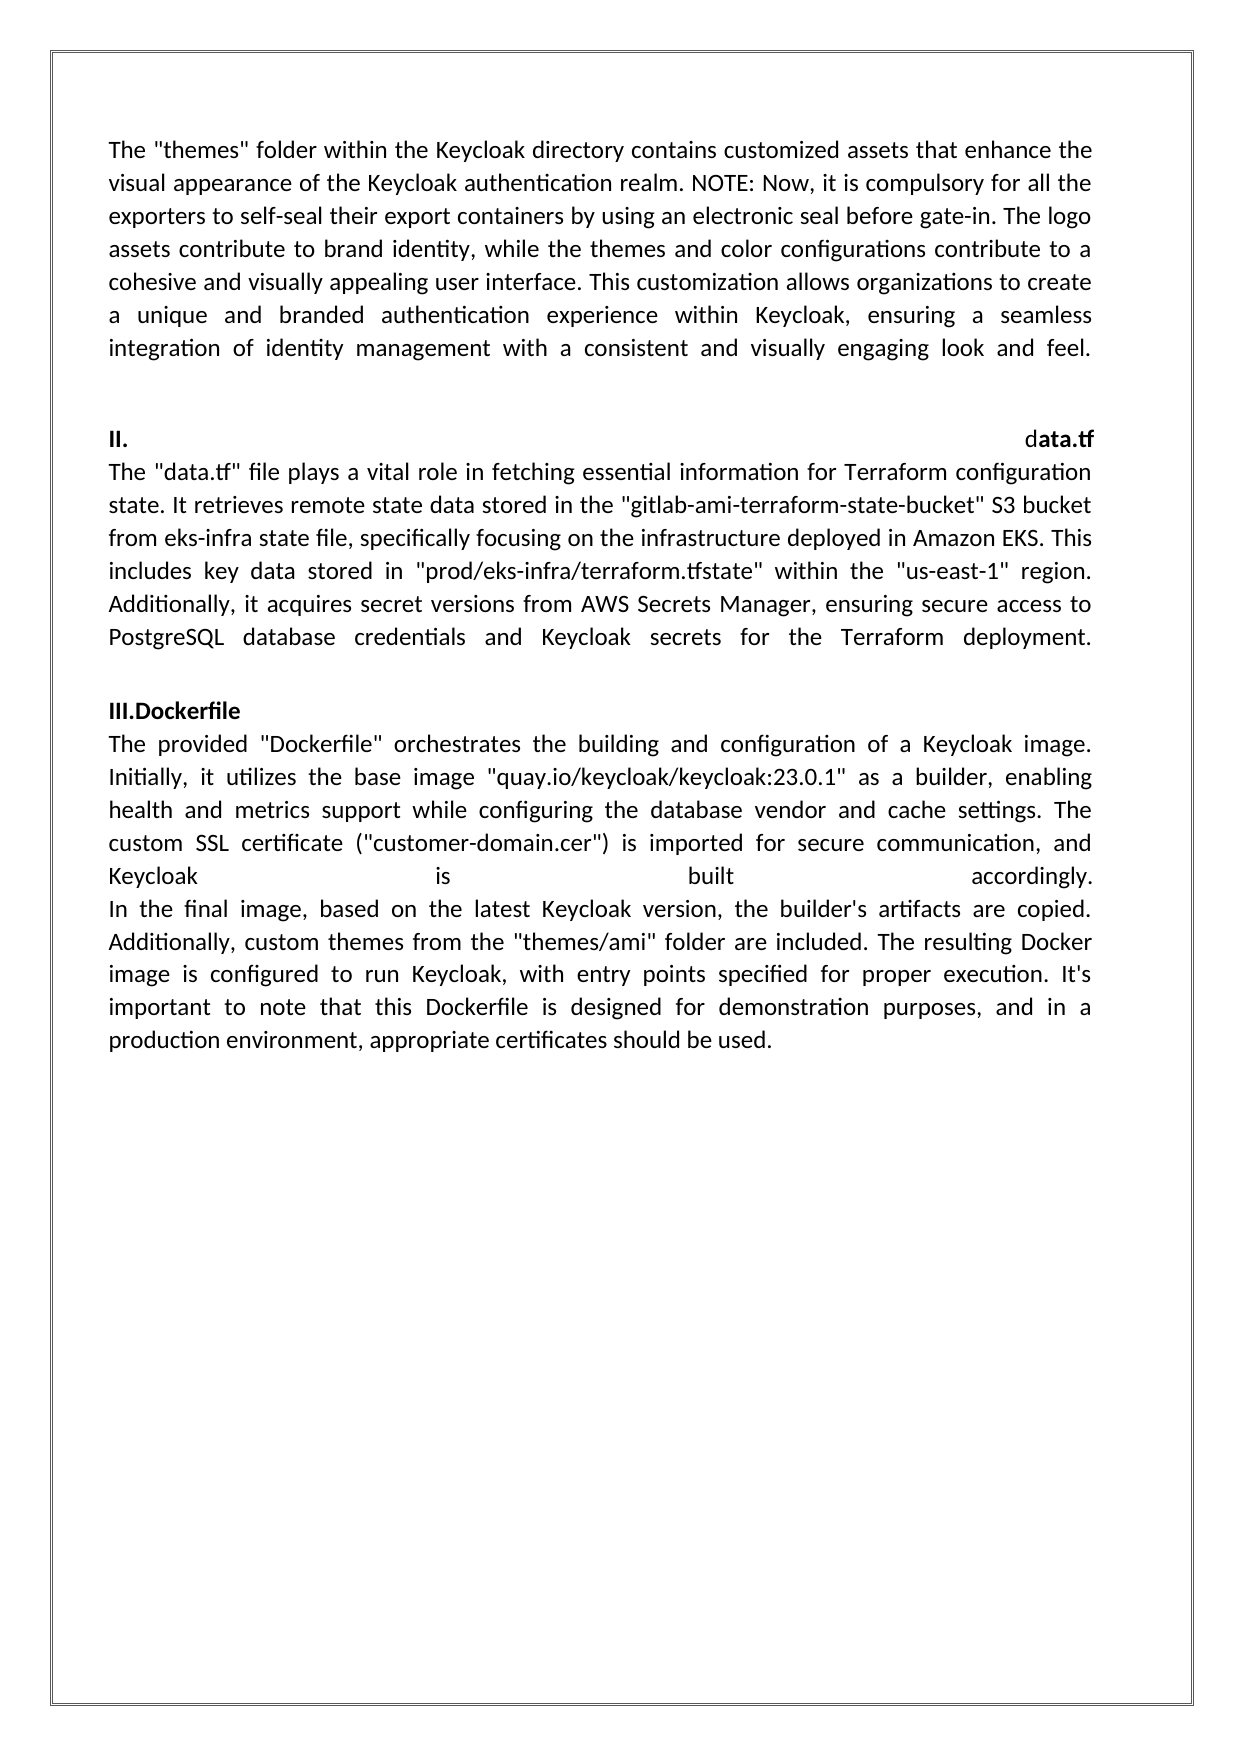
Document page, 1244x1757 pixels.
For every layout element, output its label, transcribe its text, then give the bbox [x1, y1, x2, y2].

subtitle The "themes" folder within the Keycloak directory contains customized assets that enhance the visual appearance of the Keycloak authentication realm. NOTE: Now, it is compulsory for all the exporters to self-seal their export containers by using an electronic seal before gate-in. The logo assets contribute to brand identity, while the themes and color configurations contribute to a cohesive and visually appealing user interface. This customization allows organizations to create a unique and branded authentication experience within Keycloak, ensuring a seamless integration of identity management with a consistent and visually engaging look and feel. [108, 134, 1094, 404]
subtitle II. data.tf The "data.tf" file plays a vital role in fetching essential information for Terraform configuration state. It retrieves remote state data stored in the "gitlab-ami-terraform-state-bucket" S3 bucket from eks-infra state file, specifically focusing on the infrastructure deployed in Amazon EKS. This includes key data stored in "prod/eks-infra/terraform.tfstate" within the "us-east-1" region. Additionally, it acquires secret versions from AWS Secrets Manager, ensuring secure access to PostgreSQL database credentials and Keycloak secrets for the Terraform deployment. III.Dockerfile The provided "Dockerfile" orchestrates the building and configuration of a Keycloak image. Initially, it utilizes the base image "quay.io/keycloak/keycloak:23.0.1" as a builder, enabling health and metrics support while configuring the database vendor and cache settings. The custom SSL certificate ("customer-domain.cer") is imported for secure communication, and Keycloak is built accordingly. In the final image, based on the latest Keycloak version, the builder's artifacts are copied. Additionally, custom themes from the "themes/ami" folder are included. The resulting Docker image is configured to run Keycloak, with entry points specified for proper execution. It's important to note that this Dockerfile is designed for demonstration purposes, and in a production environment, appropriate certificates should be used. [108, 423, 1094, 1055]
